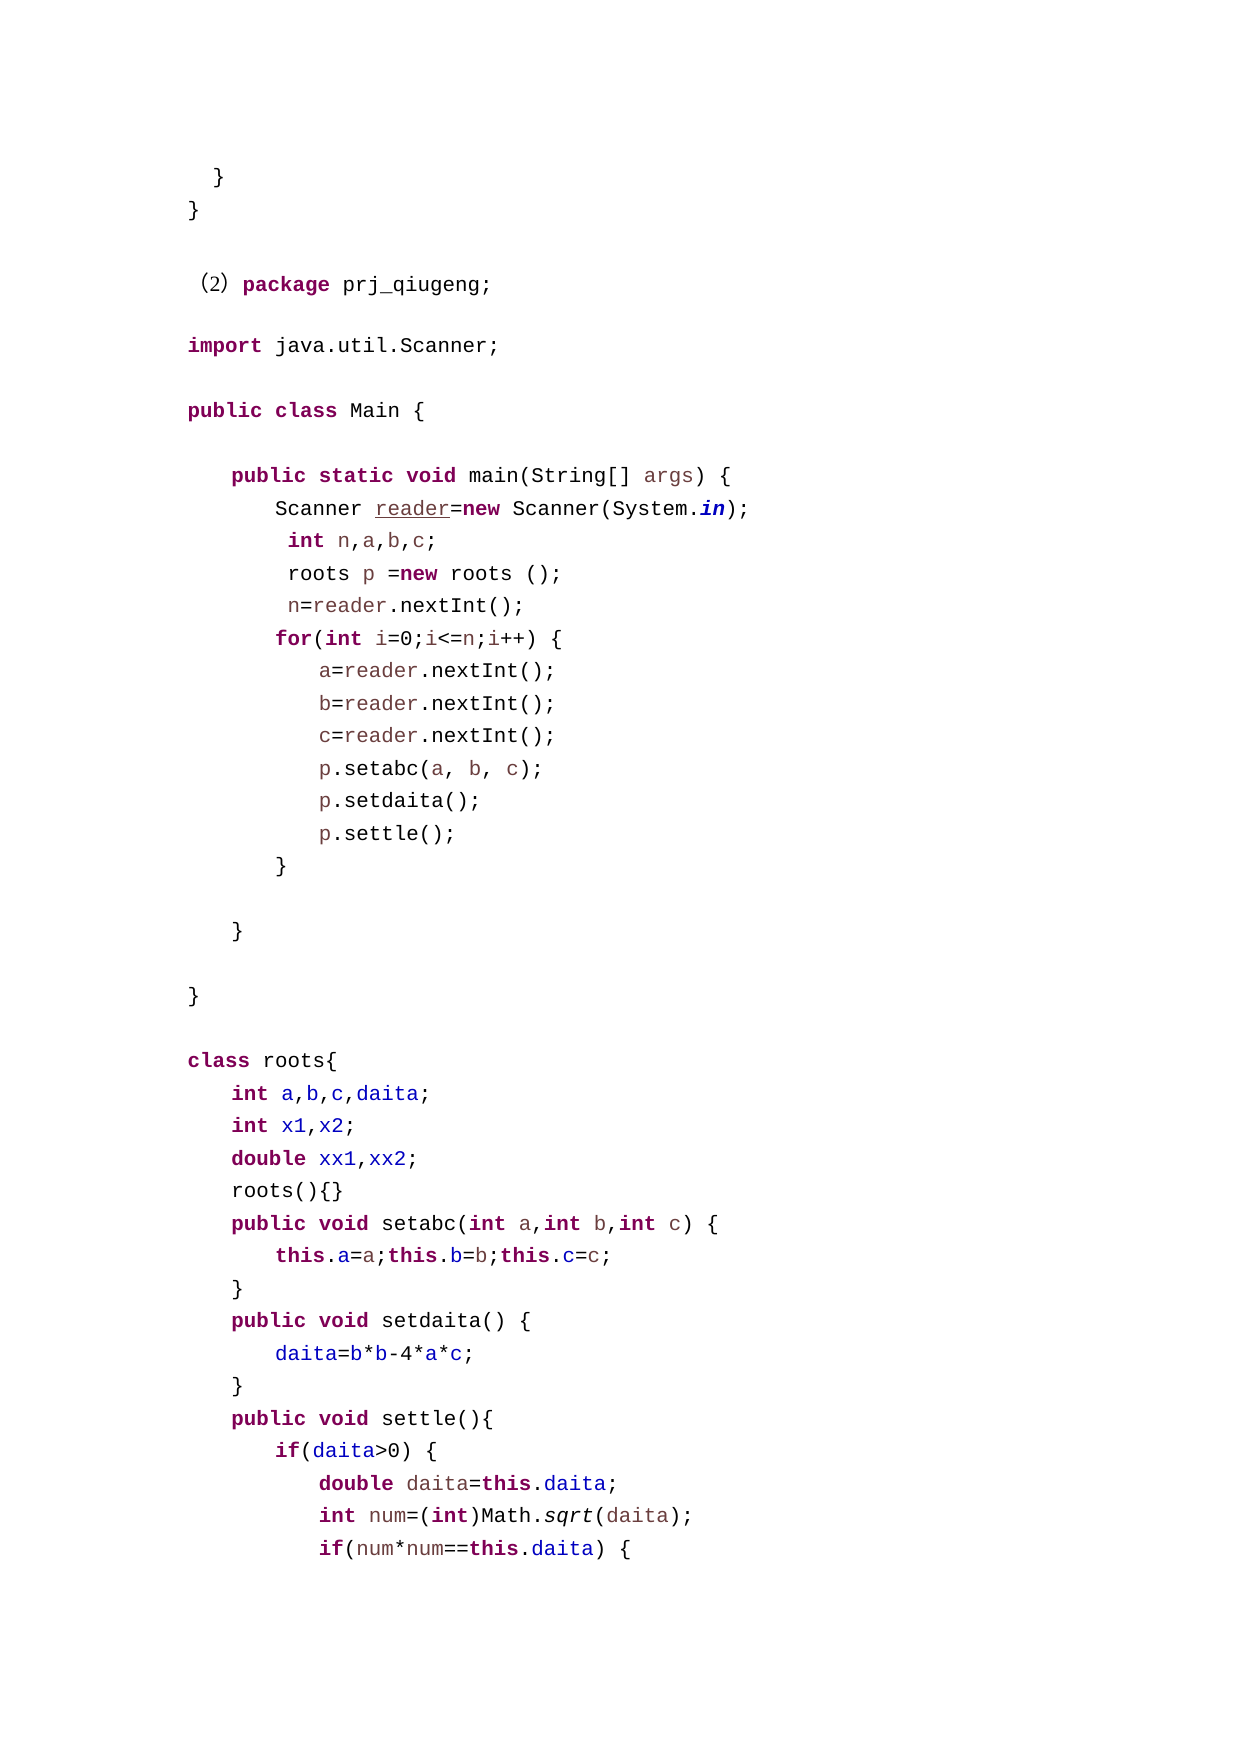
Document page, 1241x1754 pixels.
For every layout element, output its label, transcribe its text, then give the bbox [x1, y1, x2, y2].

text this.a=a;this.b=b;this.c=c; [187, 1241, 1053, 1273]
text int n,a,b,c; [187, 526, 1053, 558]
text public void settle(){ [187, 1403, 1053, 1436]
text a=reader.nextInt(); [187, 656, 1053, 688]
text } [187, 916, 1053, 948]
text int x1,x2; [187, 1111, 1053, 1143]
text int a,b,c,daita; [187, 1078, 1053, 1111]
text } [187, 1273, 1053, 1306]
text } [187, 194, 1053, 227]
text public void setdaita() { [187, 1306, 1053, 1338]
text p.setdaita(); [187, 786, 1053, 818]
text } [187, 162, 1053, 194]
text if(daita>0) { [187, 1436, 1053, 1468]
text （2）package prj_qiugeng; [187, 266, 1053, 298]
text } [187, 1371, 1053, 1403]
text daita=b*b-4*a*c; [187, 1338, 1053, 1371]
text p.settle(); [187, 818, 1053, 851]
text import java.util.Scanner; [187, 331, 1053, 363]
text roots p =new roots (); [187, 558, 1053, 591]
text int num=(int)Math.sqrt(daita); [187, 1501, 1053, 1533]
text Scanner reader=new Scanner(System.in); [187, 493, 1053, 526]
text p.setabc(a, b, c); [187, 753, 1053, 786]
text } [187, 851, 1053, 883]
text double xx1,xx2; [187, 1143, 1053, 1176]
text n=reader.nextInt(); [187, 591, 1053, 623]
text } [187, 981, 1053, 1013]
text public static void main(String[] args) { [187, 461, 1053, 493]
text public void setabc(int a,int b,int c) { [187, 1208, 1053, 1241]
text public class Main { [187, 396, 1053, 428]
text roots(){} [187, 1176, 1053, 1208]
text if(num*num==this.daita) { [187, 1533, 1053, 1566]
text for(int i=0;i<=n;i++) { [187, 623, 1053, 656]
text b=reader.nextInt(); [187, 688, 1053, 721]
text double daita=this.daita; [187, 1468, 1053, 1501]
text class roots{ [187, 1046, 1053, 1078]
text c=reader.nextInt(); [187, 721, 1053, 753]
